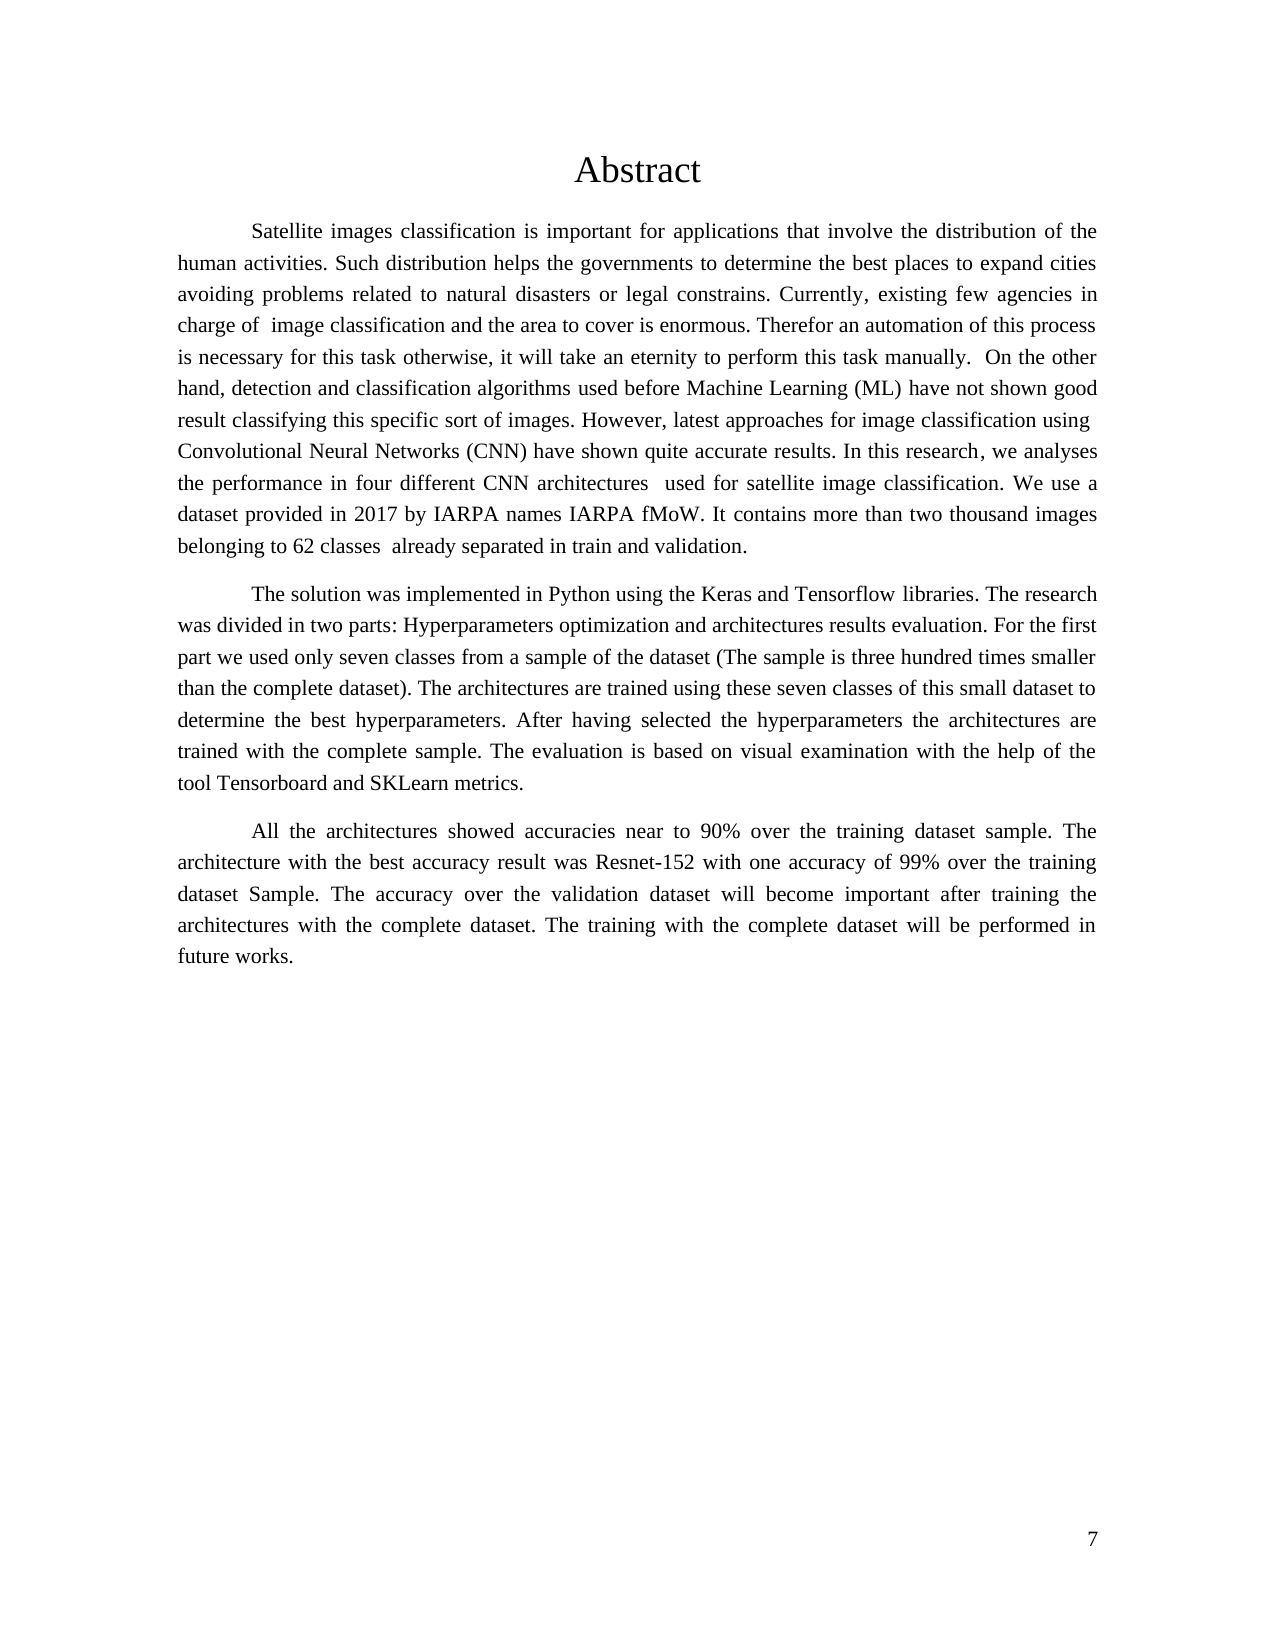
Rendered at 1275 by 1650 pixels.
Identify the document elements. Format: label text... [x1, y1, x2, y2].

text All the architectures showed accuracies near to 90% over the training dataset sample. The architecture with the best accuracy result was Resnet-152 with one accuracy of 99% over the training dataset Sample. The accuracy over the validation dataset will become important after training the architectures with the complete dataset. The training with the complete dataset will be performed in future works. [177, 818, 1098, 969]
text The solution was implemented in Python using the Keras and Tensorflow libraries. The research was divided in two parts: Hyperparameters optimization and architectures results evaluation. For the first part we used only seven classes from a sample of the dataset (The sample is three hundred times smaller than the complete dataset). The architectures are trained using these seven classes of this small dataset to determine the best hyperparameters. After having selected the hyperparameters the architectures are trained with the complete sample. The evaluation is based on visual examination with the help of the tool Tensorboard and SKLearn metrics. [177, 581, 1098, 795]
text Abstract [177, 148, 1098, 191]
text Satellite images classification is important for applications that involve the distribution of the human activities. Such distribution helps the governments to determine the best places to expand cities avoiding problems related to natural disasters or legal constrains. Currently, existing few agencies in charge of image classification and the area to cover is enormous. Therefor an automation of this process is necessary for this task otherwise, it will take an eternity to perform this task manually. On the other hand, detection and classification algorithms used before Machine Learning (ML) have not shown good result classifying this specific sort of images. However, latest approaches for image classification using Convolutional Neural Networks (CNN) have shown quite accurate results. In this research, we analyses the performance in four different CNN architectures used for satellite image classification. We use a dataset provided in 2017 by IARPA names IARPA fMoW. It contains more than two thousand images belonging to 62 classes already separated in train and validation. [177, 218, 1098, 558]
